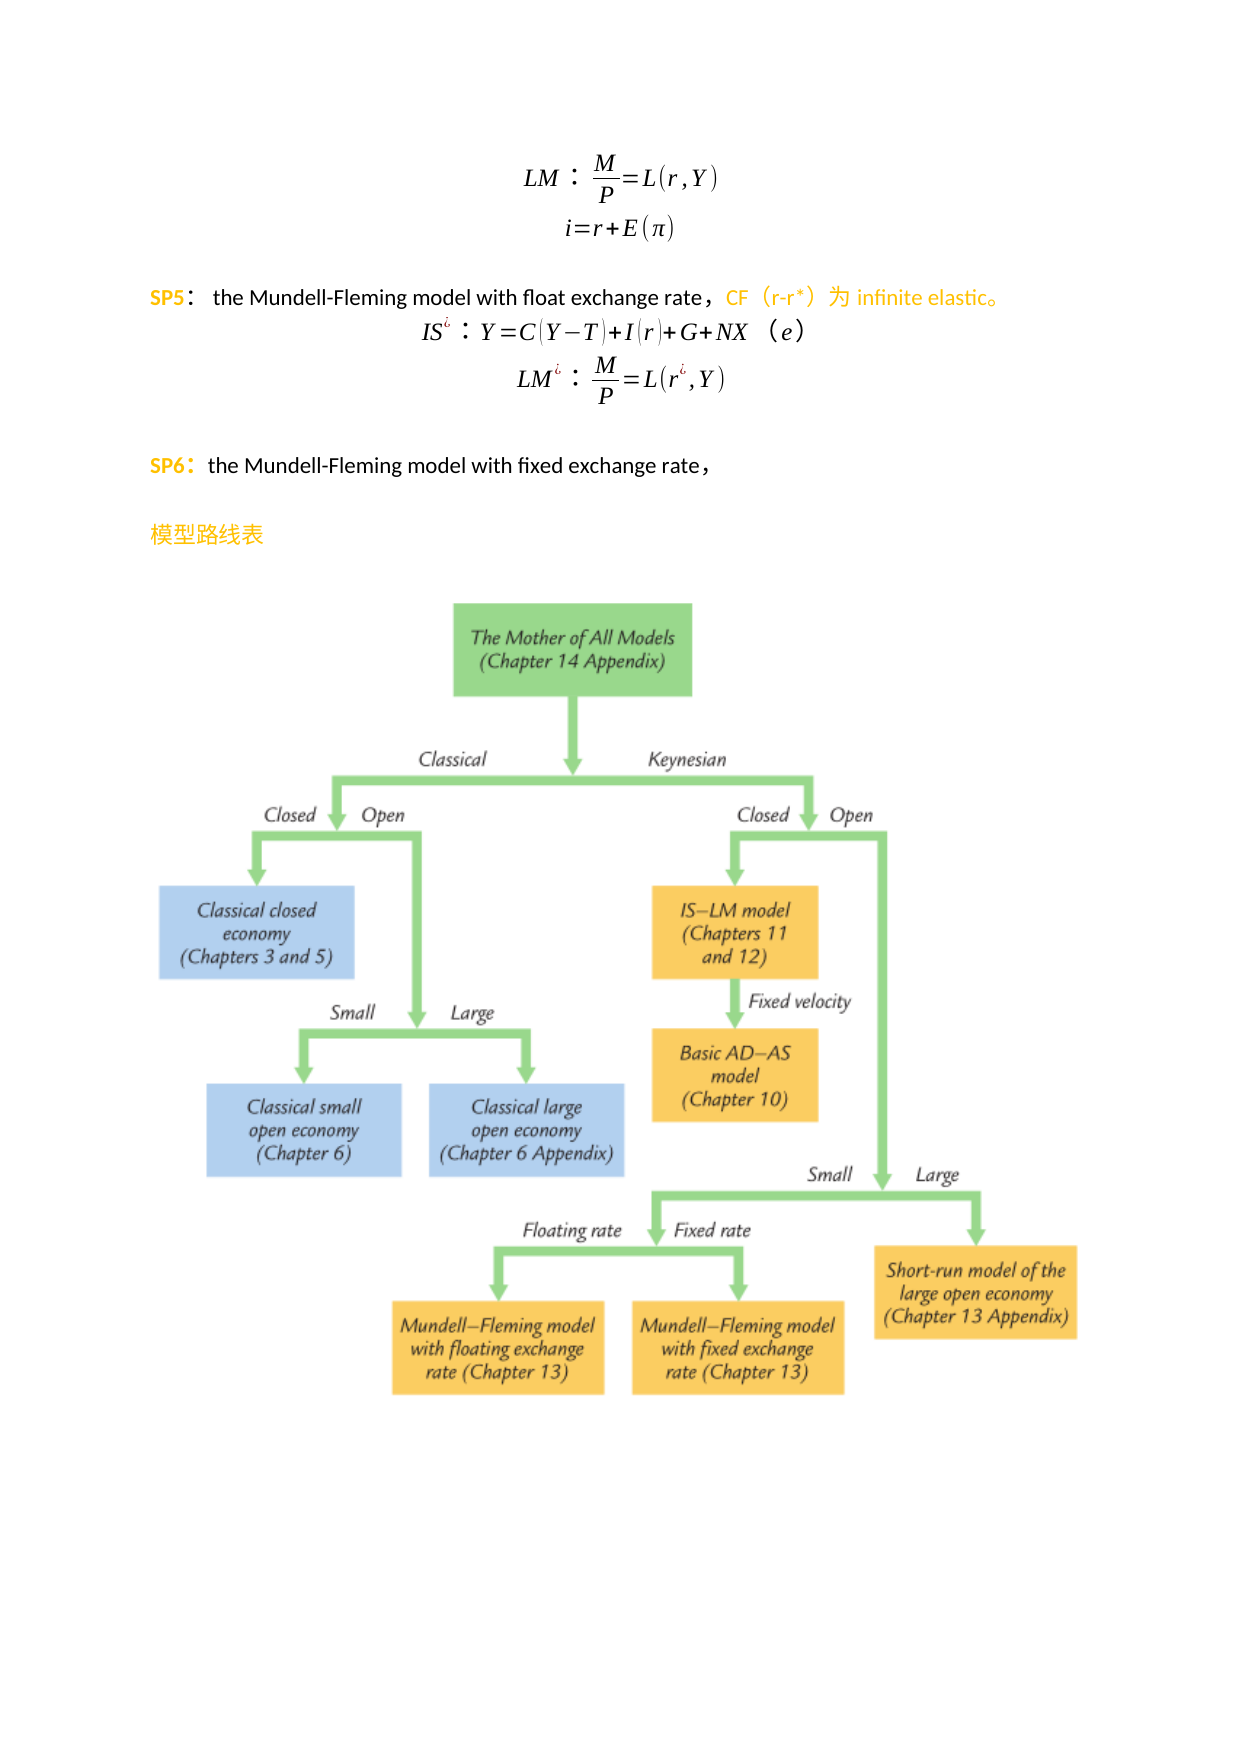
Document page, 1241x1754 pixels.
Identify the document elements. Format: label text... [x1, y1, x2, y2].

picture [150, 587, 1091, 1407]
text 模型路线表 [150, 517, 1090, 550]
text SP6：the Mundell-Fleming model with fixed exchange rate， [150, 446, 1090, 480]
text SP5： the Mundell-Fleming model with float exchange rate，CF（r-r*）为 infinite elastic。 [150, 279, 1090, 312]
